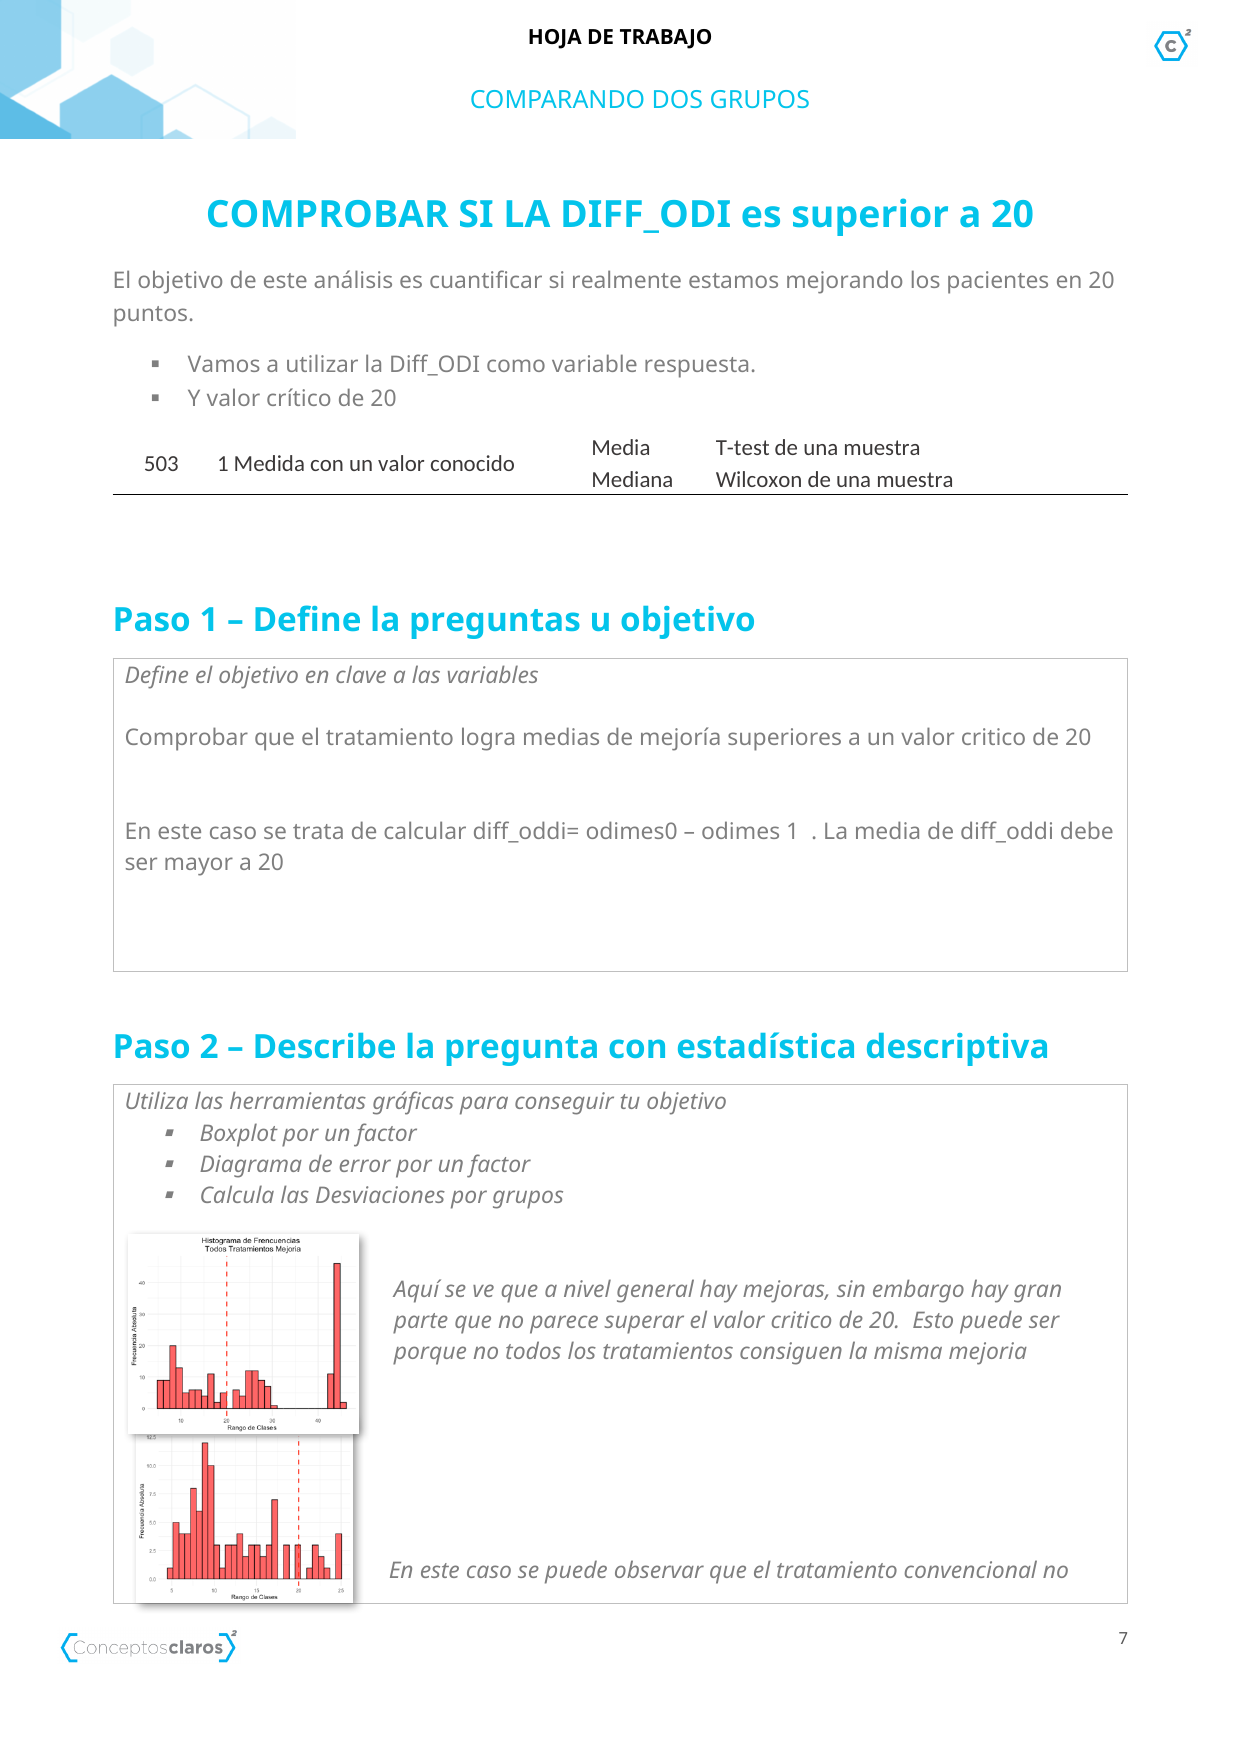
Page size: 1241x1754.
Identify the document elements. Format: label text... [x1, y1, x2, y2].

table_header T-test de una muestra [708, 432, 1128, 463]
table_header Define el objetivo en clave a las variables Comprobar que el tratamiento logra medias de mejoría superiores a un valor critico de 20 En este caso se trata de calcular diff_oddi= odimes0 – odimes 1 . La media de diff_oddi debe ser mayor a 20 [114, 659, 1127, 971]
table_header 1 Medida con un valor conocido [210, 432, 584, 494]
subtitle Paso 1 – Define la preguntas u objetivo [112, 596, 1128, 642]
table_cell Wilcoxon de una muestra [708, 463, 1128, 494]
list Y valor crítico de 20 [150, 381, 1128, 413]
subtitle COMPROBAR SI LA DIFF_ODI es superior a 20 [112, 187, 1128, 238]
table_header Media [584, 432, 708, 463]
picture [57, 1627, 241, 1664]
table_header 503 [113, 432, 209, 494]
text El objetivo de este análisis es cuantificar si realmente estamos mejorando los pacientes en 20 puntos. [112, 263, 1128, 328]
list Vamos a utilizar la Diff_ODI como variable respuesta. [150, 348, 1128, 379]
picture [0, 0, 296, 139]
table_cell Mediana [584, 463, 708, 494]
subtitle Paso 2 – Describe la pregunta con estadística descriptiva [112, 1023, 1128, 1068]
picture [128, 1234, 359, 1603]
picture [1146, 21, 1199, 67]
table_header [114, 1085, 1127, 1603]
